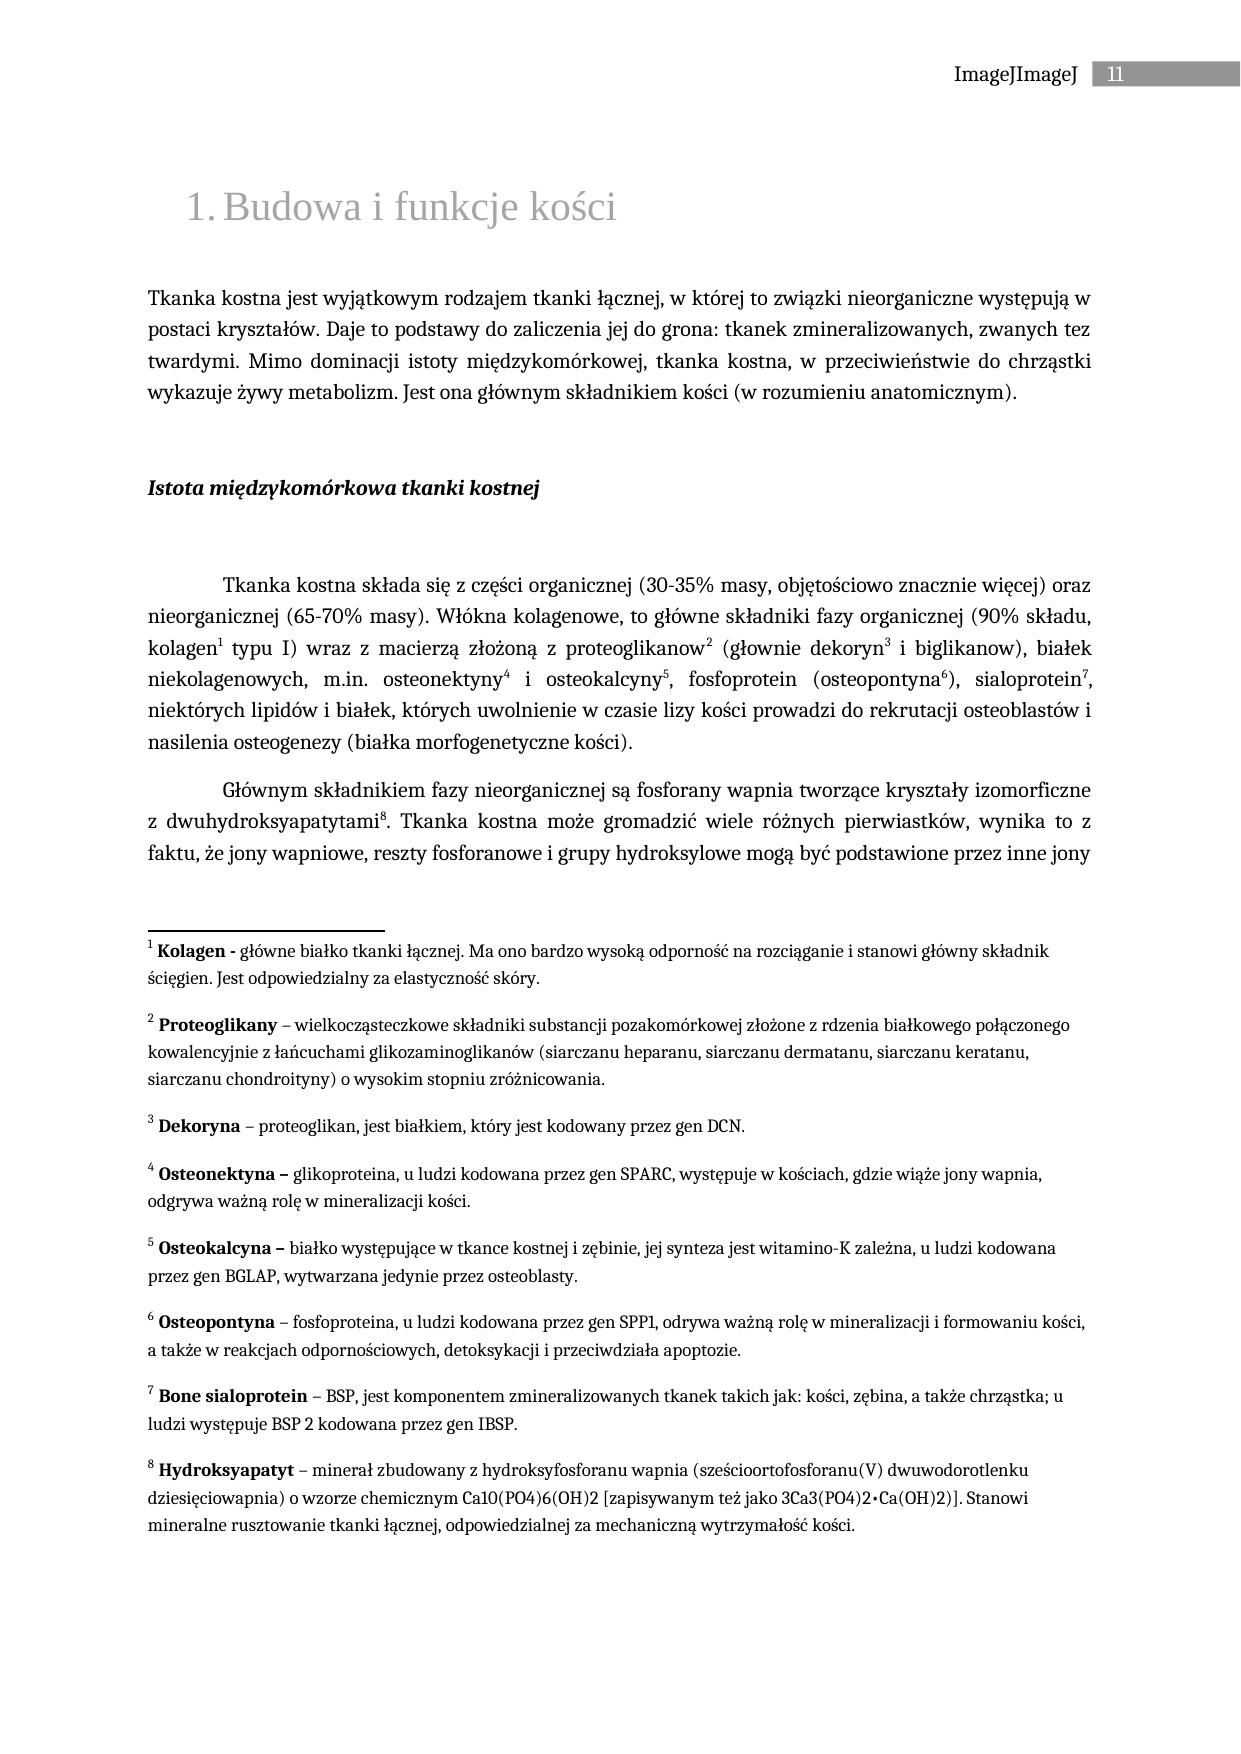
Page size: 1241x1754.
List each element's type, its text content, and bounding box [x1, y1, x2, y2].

text Głównym składnikiem fazy nieorganicznej są fosforany wapnia tworzące kryształy izomorficzne z dwuhydroksyapatytami. Tkanka kostna może gromadzić wiele różnych pierwiastków, wynika to z faktu, że jony wapniowe, reszty fosforanowe i grupy hydroksylowe mogą być podstawione przez inne jony lub reszty o podobnych cechach fizykochemicznych,. Kryształy tkanki kostnej są bardziej drobne (40x20x10nm), ich rozmiary leżą w przedziale wielkości cząsteczek białkowych. [148, 778, 1092, 866]
text Tkanka kostna jest wyjątkowym rodzajem tkanki łącznej, w której to związki nieorganiczne występują w postaci kryształów. Daje to podstawy do zaliczenia jej do grona: tkanek zmineralizowanych, zwanych tez twardymi. Mimo dominacji istoty międzykomórkowej, tkanka kostna, w przeciwieństwie do chrząstki wykazuje żywy metabolizm. Jest ona głównym składnikiem kości (w rozumieniu anatomicznym). [148, 285, 1092, 405]
text Tkanka kostna składa się z części organicznej (30-35% masy, objętościowo znacznie więcej) oraz nieorganicznej (65-70% masy). Włókna kolagenowe, to główne składniki fazy organicznej (90% składu, kolagen typu I) wraz z macierzą złożoną z proteoglikanow (głownie dekoryn i biglikanow), białek niekolagenowych, m.in. osteonektyny i osteokalcyny, fosfoprotein (osteopontyna), sialoprotein, niektórych lipidów i białek, których uwolnienie w czasie lizy kości prowadzi do rekrutacji osteoblastów i nasilenia osteogenezy (białka morfogenetyczne kości). [148, 572, 1092, 755]
text Istota międzykomórkowa tkanki kostnej [148, 476, 1092, 501]
subtitle Budowa i funkcje kości [185, 181, 1092, 229]
